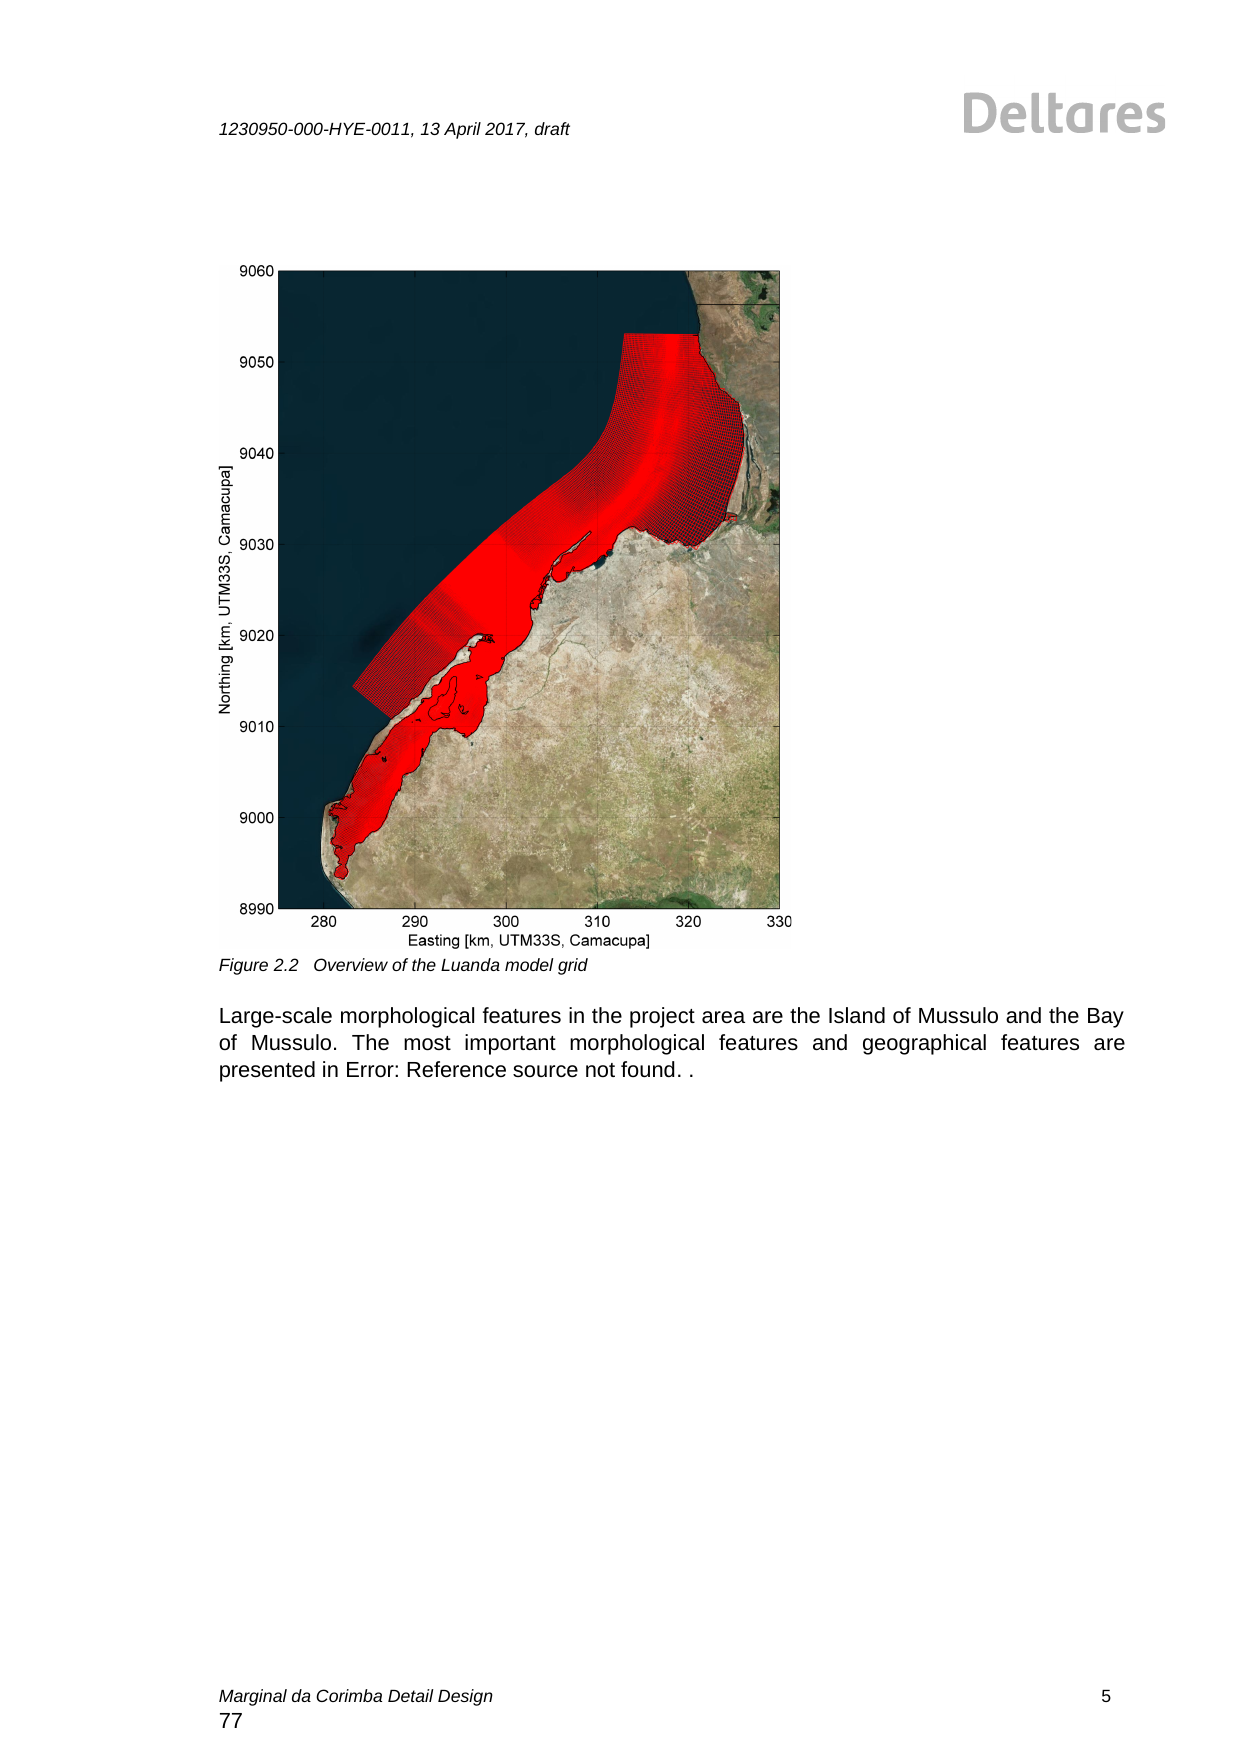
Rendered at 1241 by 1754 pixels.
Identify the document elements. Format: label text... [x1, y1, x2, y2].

picture [218, 265, 792, 949]
picture [964, 75, 1166, 133]
